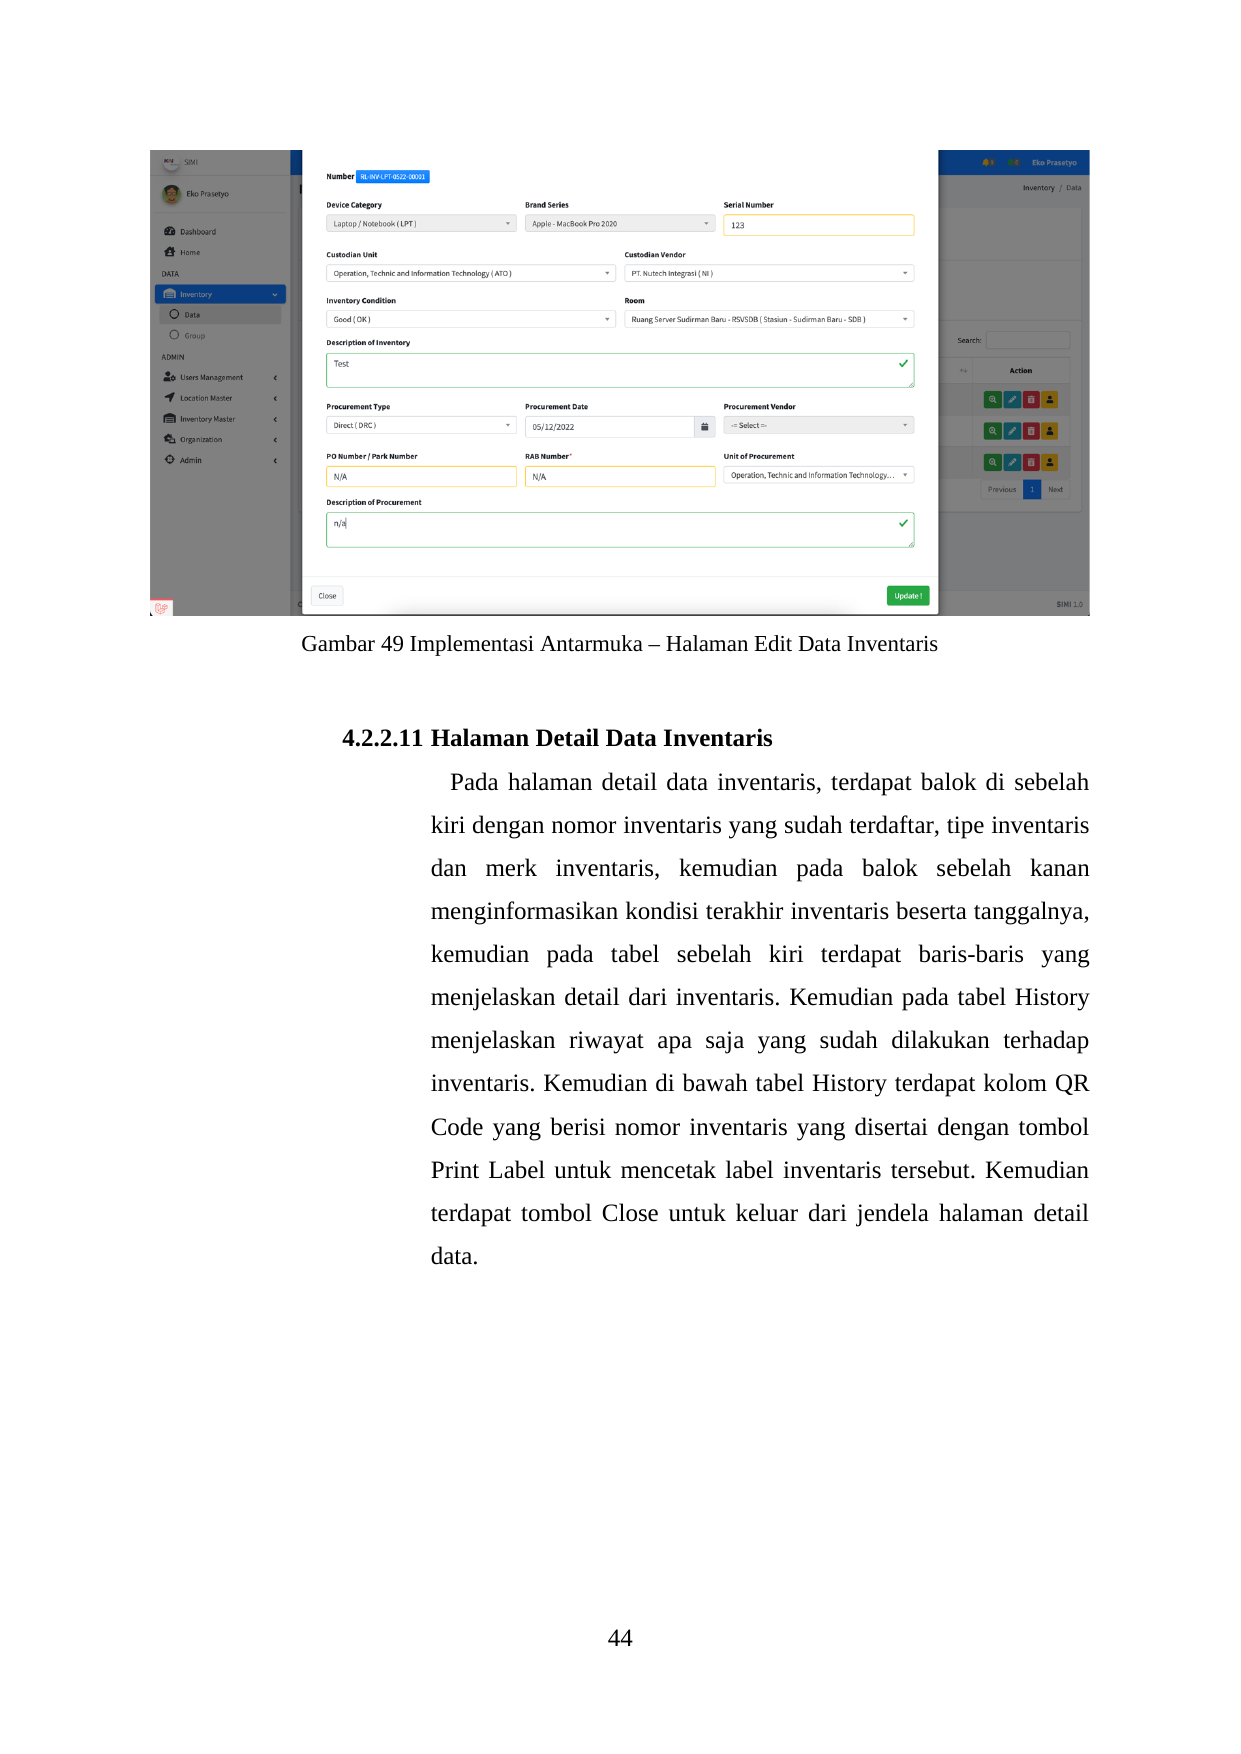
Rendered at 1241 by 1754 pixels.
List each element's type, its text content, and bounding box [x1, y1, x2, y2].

picture [150, 150, 1090, 616]
text Pada halaman detail data inventaris, terdapat balok di sebelah kiri dengan nomor inventaris yang sudah terdaftar, tipe inventaris dan merk inventaris, kemudian pada balok sebelah kanan menginformasikan kondisi terakhir inventaris beserta tanggalnya, kemudian pada tabel sebelah kiri terdapat baris-baris yang menjelaskan detail dari inventaris. Kemudian pada tabel History menjelaskan riwayat apa saja yang sudah dilakukan terhadap inventaris. Kemudian di bawah tabel History terdapat kolom QR Code yang berisi nomor inventaris yang disertai dengan tombol Print Label untuk mencetak label inventaris tersebut. Kemudian terdapat tombol Close untuk keluar dari jendela halaman detail data. [431, 767, 1090, 1270]
text Gambar 49 Implementasi Antarmuka – Halaman Edit Data Inventaris [150, 630, 1090, 657]
subtitle Halaman Detail Data Inventaris [342, 723, 1090, 752]
